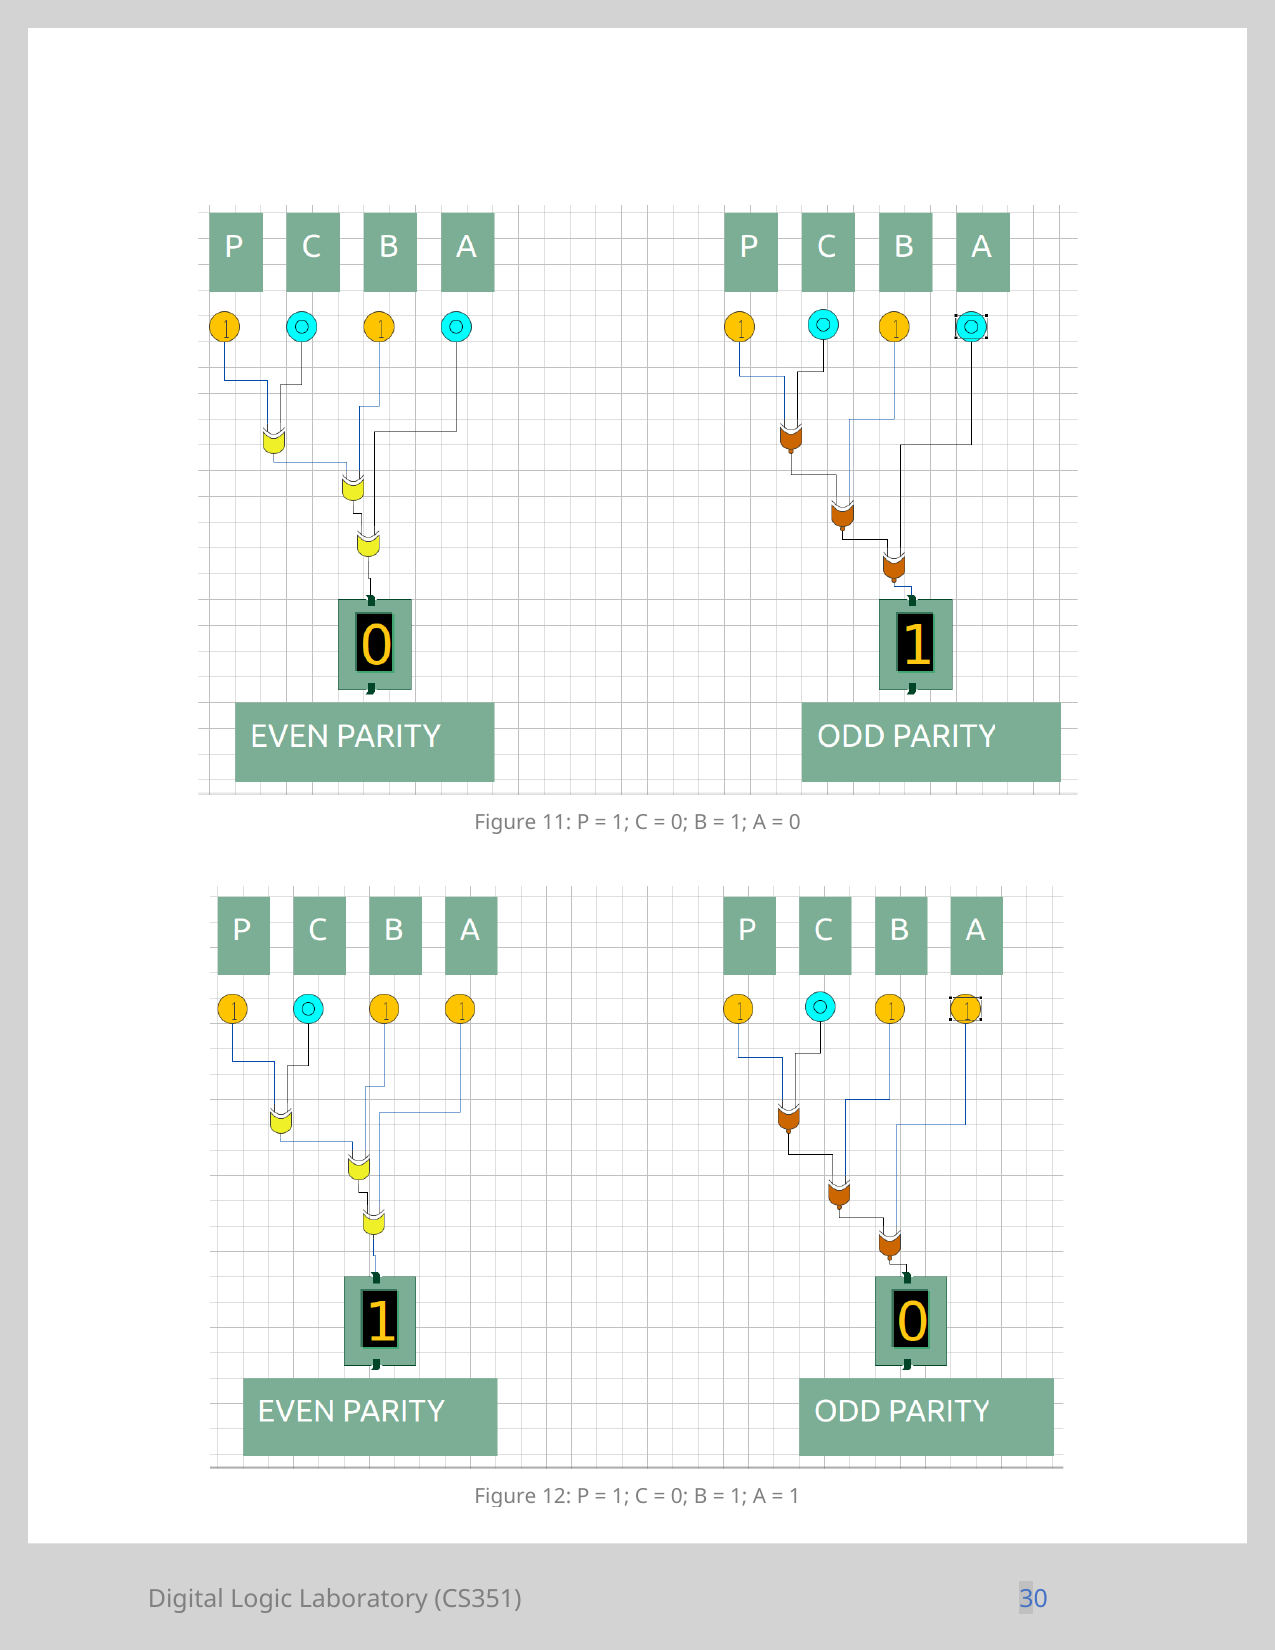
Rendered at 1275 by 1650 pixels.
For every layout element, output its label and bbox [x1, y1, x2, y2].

picture [210, 886, 1064, 1469]
picture [198, 205, 1078, 795]
